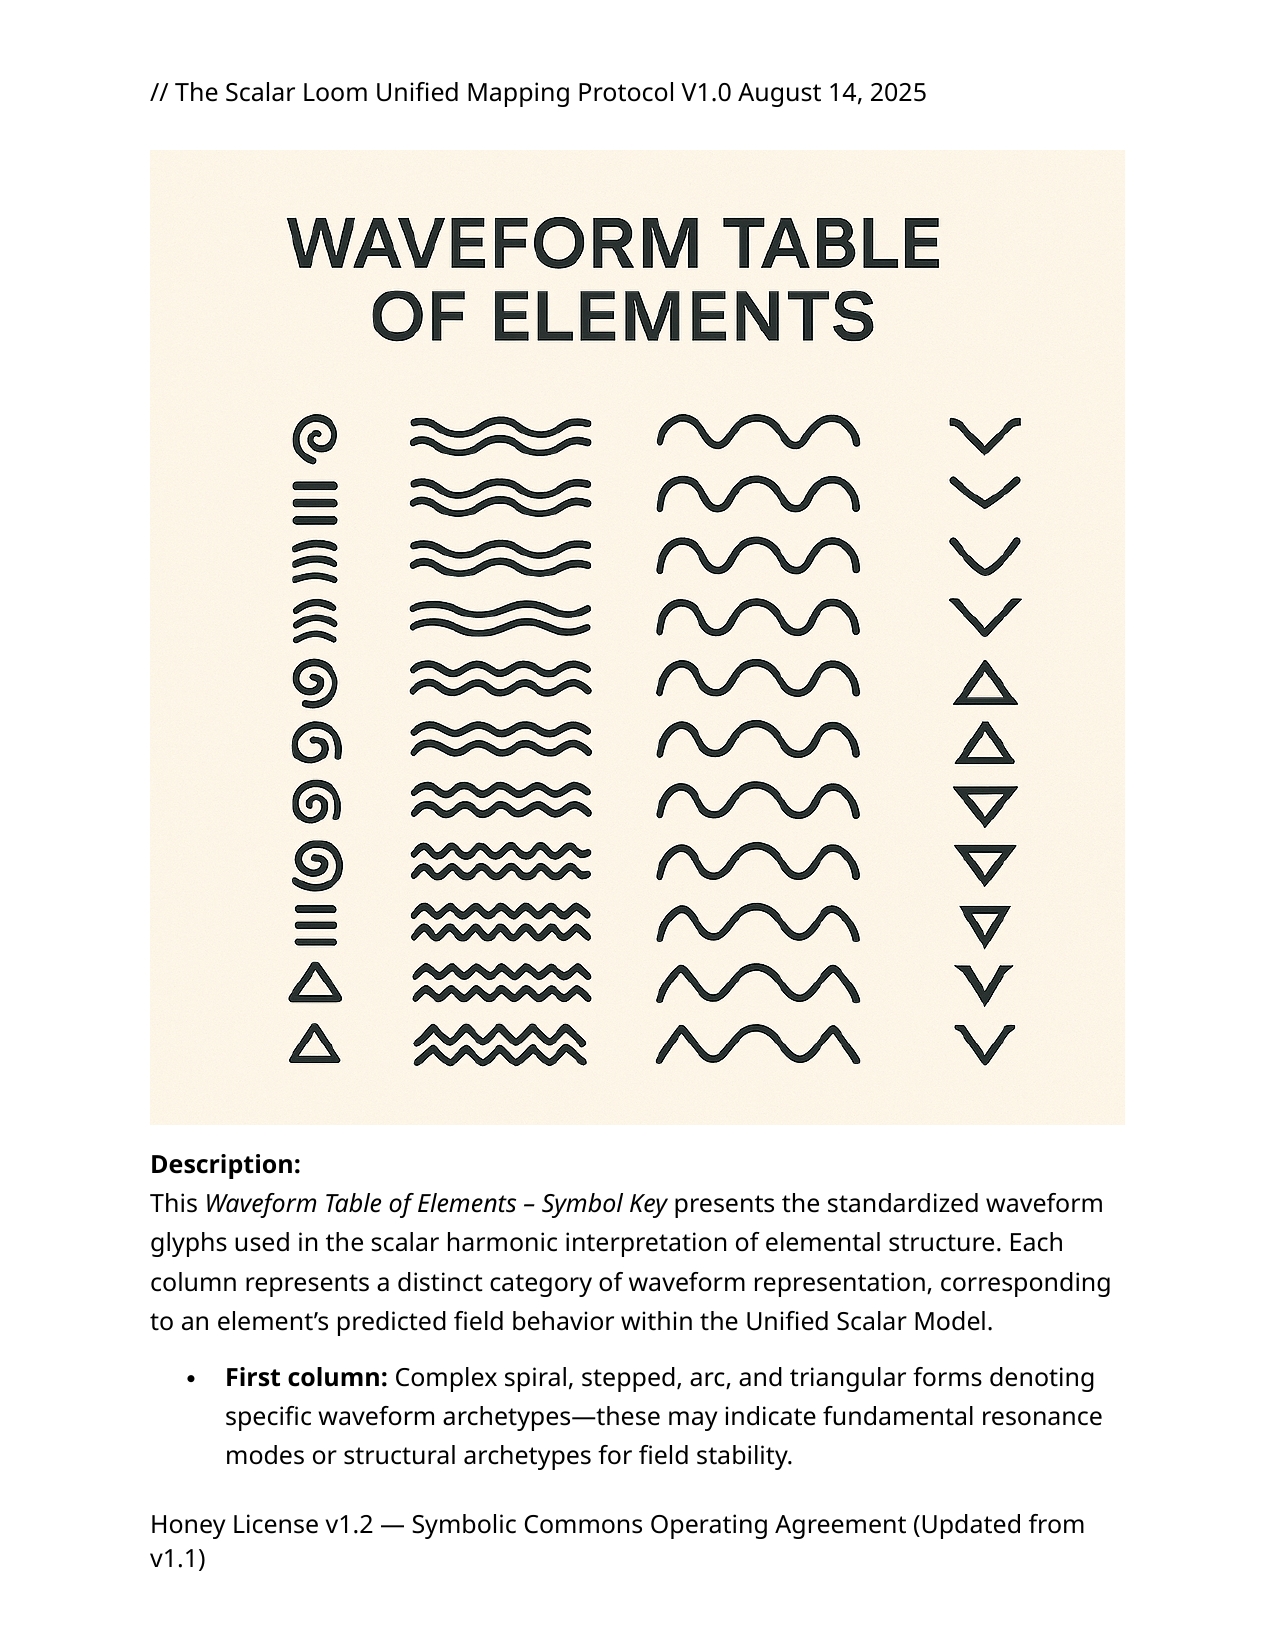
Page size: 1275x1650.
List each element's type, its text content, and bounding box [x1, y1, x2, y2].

picture [150, 150, 1125, 1125]
text Description: This Waveform Table of Elements – Symbol Key presents the standardized waveform glyphs used in the scalar harmonic interpretation of elemental structure. Each column represents a distinct category of waveform representation, corresponding to an element’s predicted field behavior within the Unified Scalar Model. [150, 1147, 1125, 1337]
list First column: Complex spiral, stepped, arc, and triangular forms denoting specific waveform archetypes—these may indicate fundamental resonance modes or structural archetypes for field stability. [187, 1359, 1125, 1472]
